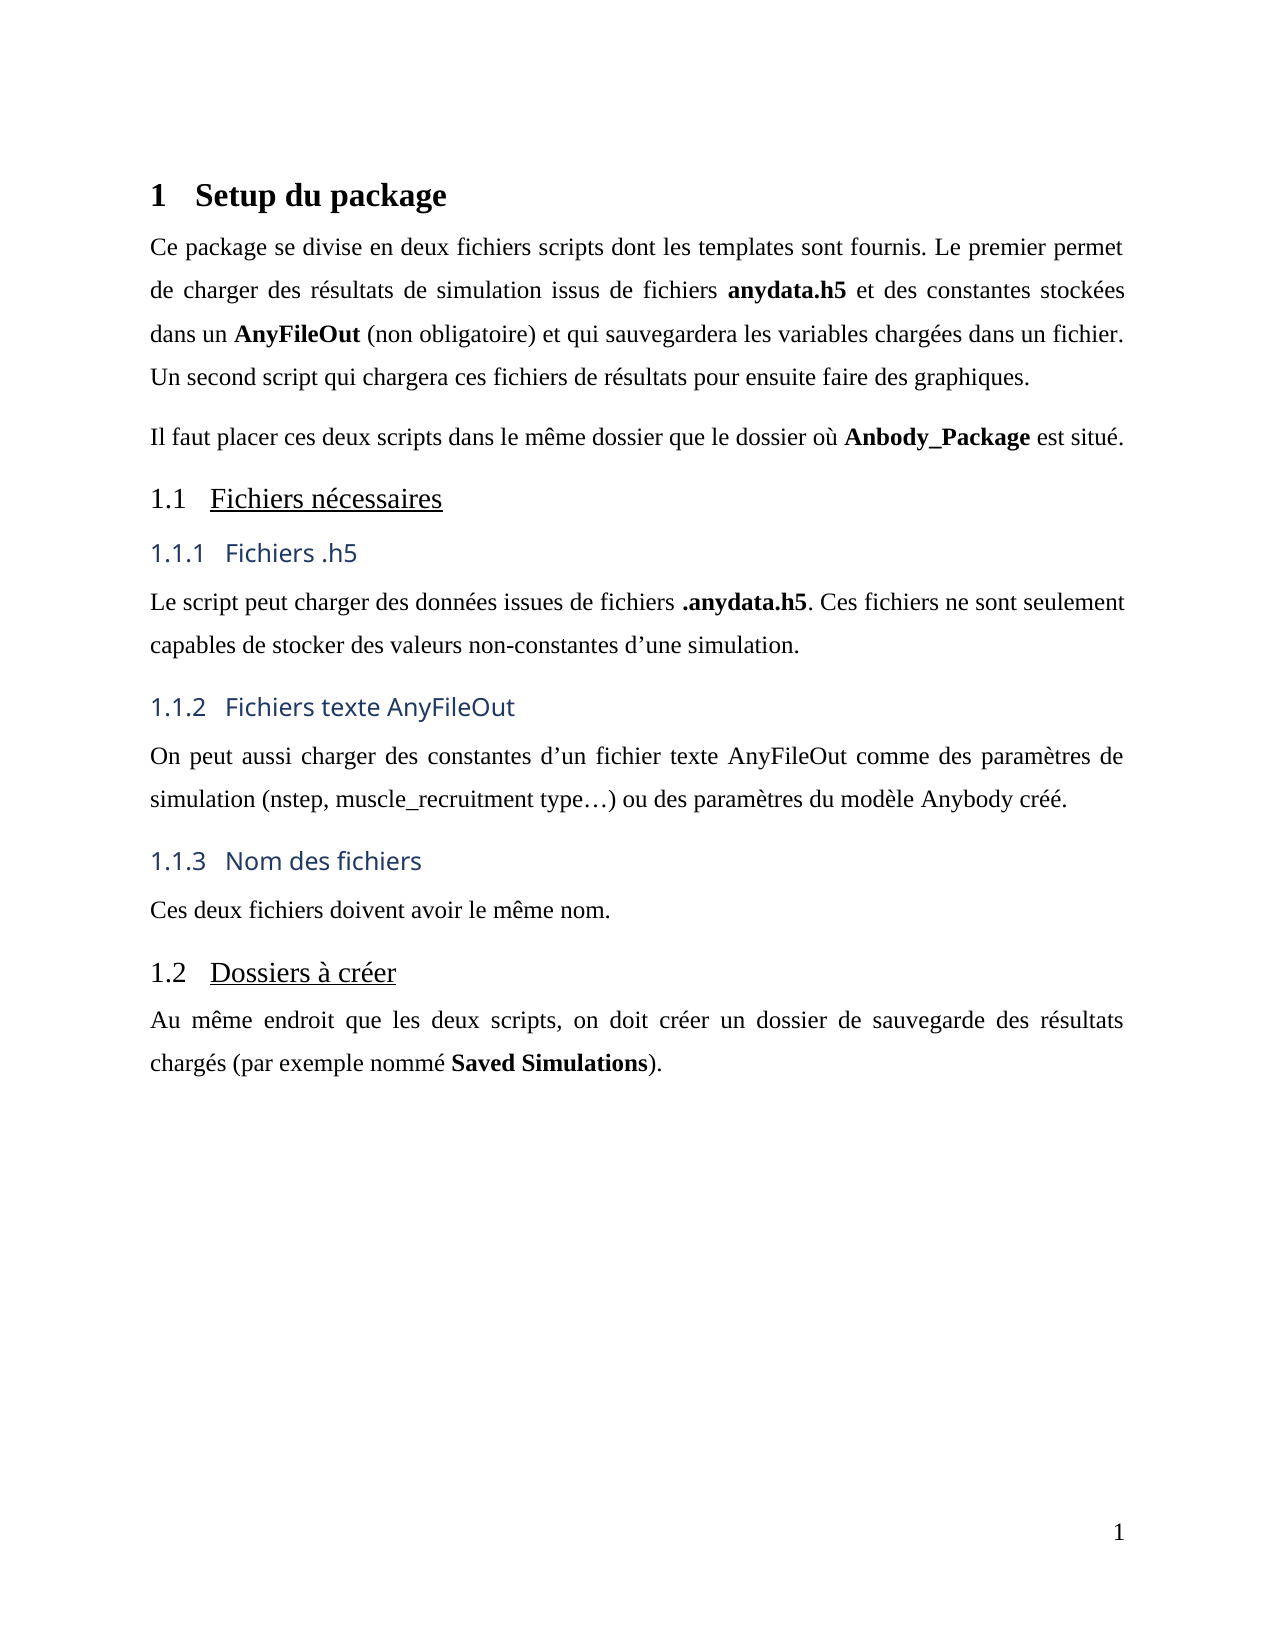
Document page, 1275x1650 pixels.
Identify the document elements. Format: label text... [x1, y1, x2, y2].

text Au même endroit que les deux scripts, on doit créer un dossier de sauvegarde des résultats chargés (par exemple nommé Saved Simulations). [150, 1005, 1125, 1077]
subtitle Nom des fichiers [150, 844, 1125, 878]
subtitle Setup du package [150, 175, 1125, 213]
text On peut aussi charger des constantes d’un fichier texte AnyFileOut comme des paramètres de simulation (nstep, muscle_recruitment type…) ou des paramètres du modèle Anybody créé. [150, 741, 1125, 813]
text Le script peut charger des données issues de fichiers .anydata.h5. Ces fichiers ne sont seulement capables de stocker des valeurs non-constantes d’une simulation. [150, 587, 1125, 659]
subtitle Fichiers texte AnyFileOut [150, 690, 1125, 724]
text Ces deux fichiers doivent avoir le même nom. [150, 895, 1125, 924]
subtitle Fichiers .h5 [150, 536, 1125, 570]
subtitle Dossiers à créer [150, 955, 1125, 988]
subtitle Fichiers nécessaires [150, 481, 1125, 515]
text Ce package se divise en deux fichiers scripts dont les templates sont fournis. Le premier permet de charger des résultats de simulation issus de fichiers anydata.h5 et des constantes stockées dans un AnyFileOut (non obligatoire) et qui sauvegardera les variables chargées dans un fichier. Un second script qui chargera ces fichiers de résultats pour ensuite faire des graphiques. [150, 232, 1125, 391]
text Il faut placer ces deux scripts dans le même dossier que le dossier où Anbody_Package est situé. [150, 422, 1125, 450]
